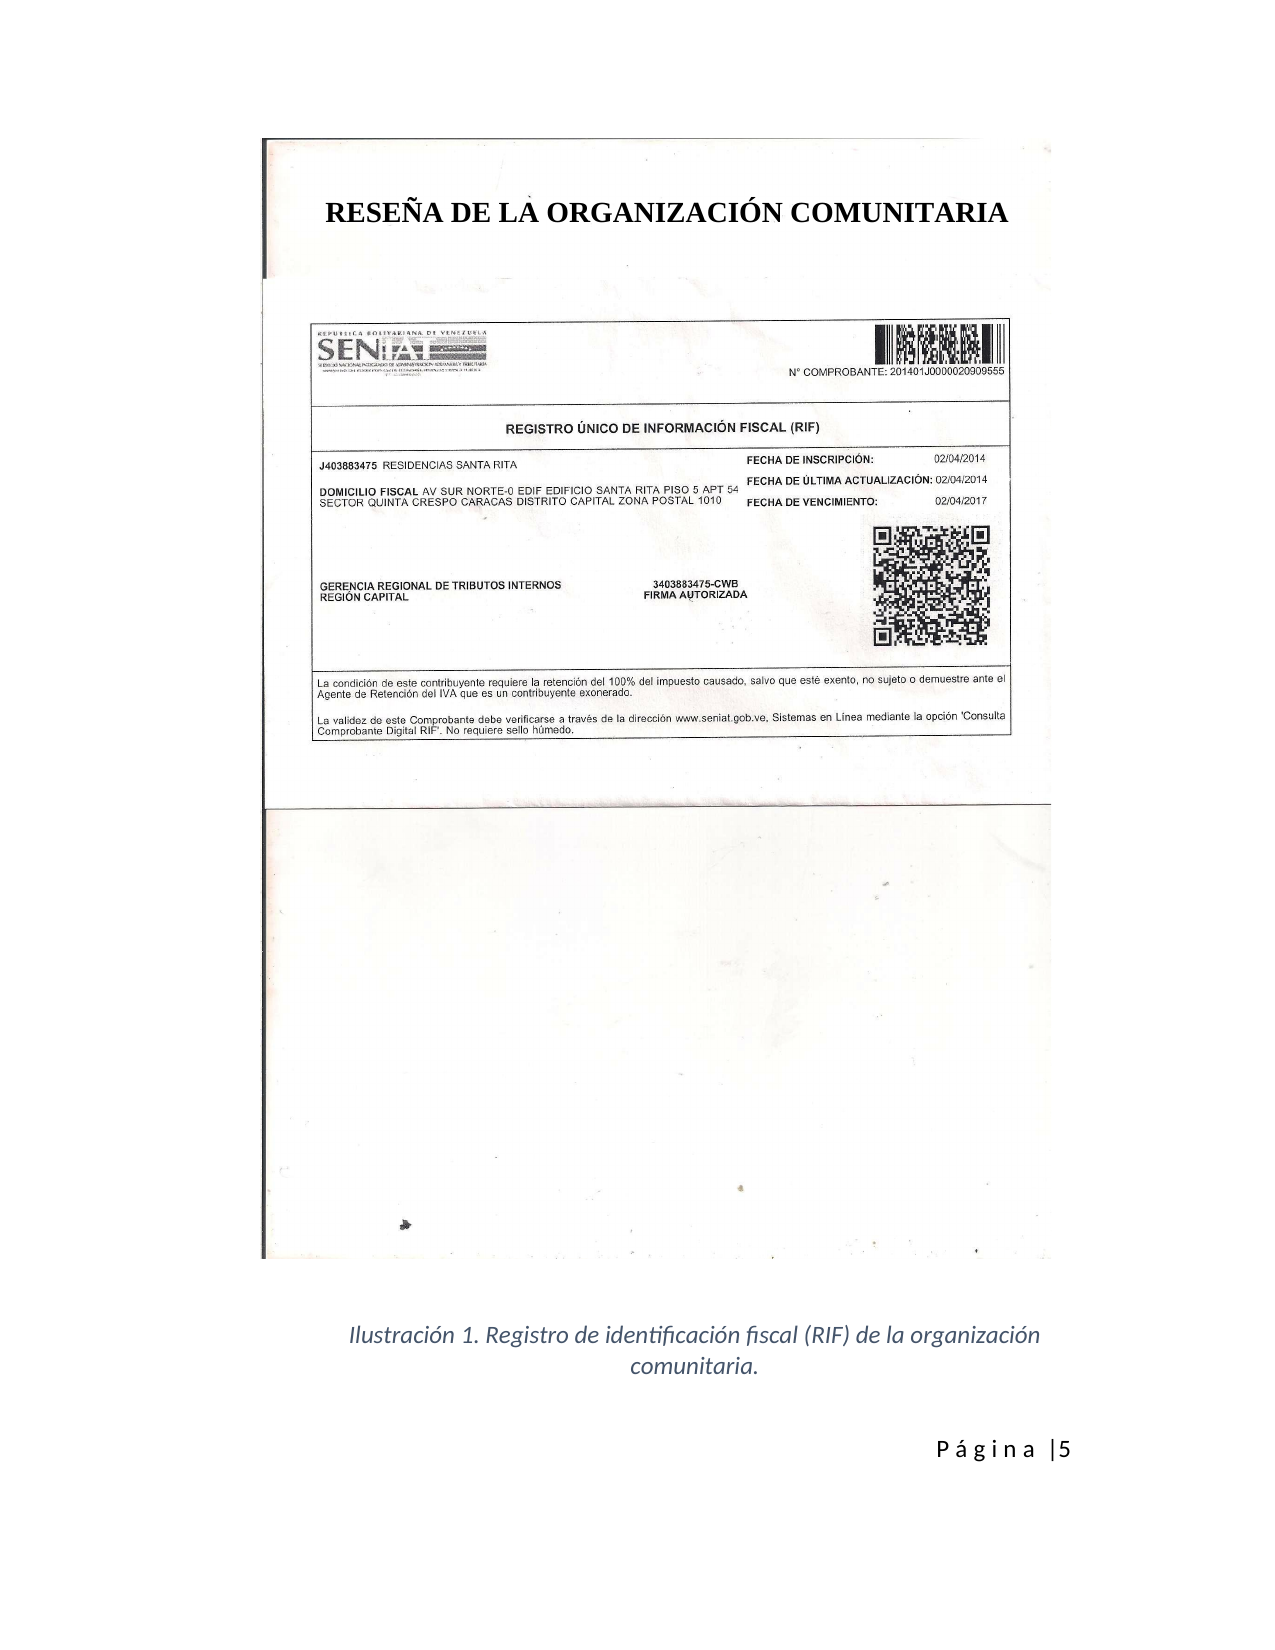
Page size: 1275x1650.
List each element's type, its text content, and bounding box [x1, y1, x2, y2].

subtitle RESEÑA DE LA ORGANIZACIÓN COMUNITARIA [236, 195, 1098, 229]
picture [260, 138, 1052, 195]
picture [260, 229, 1052, 1259]
